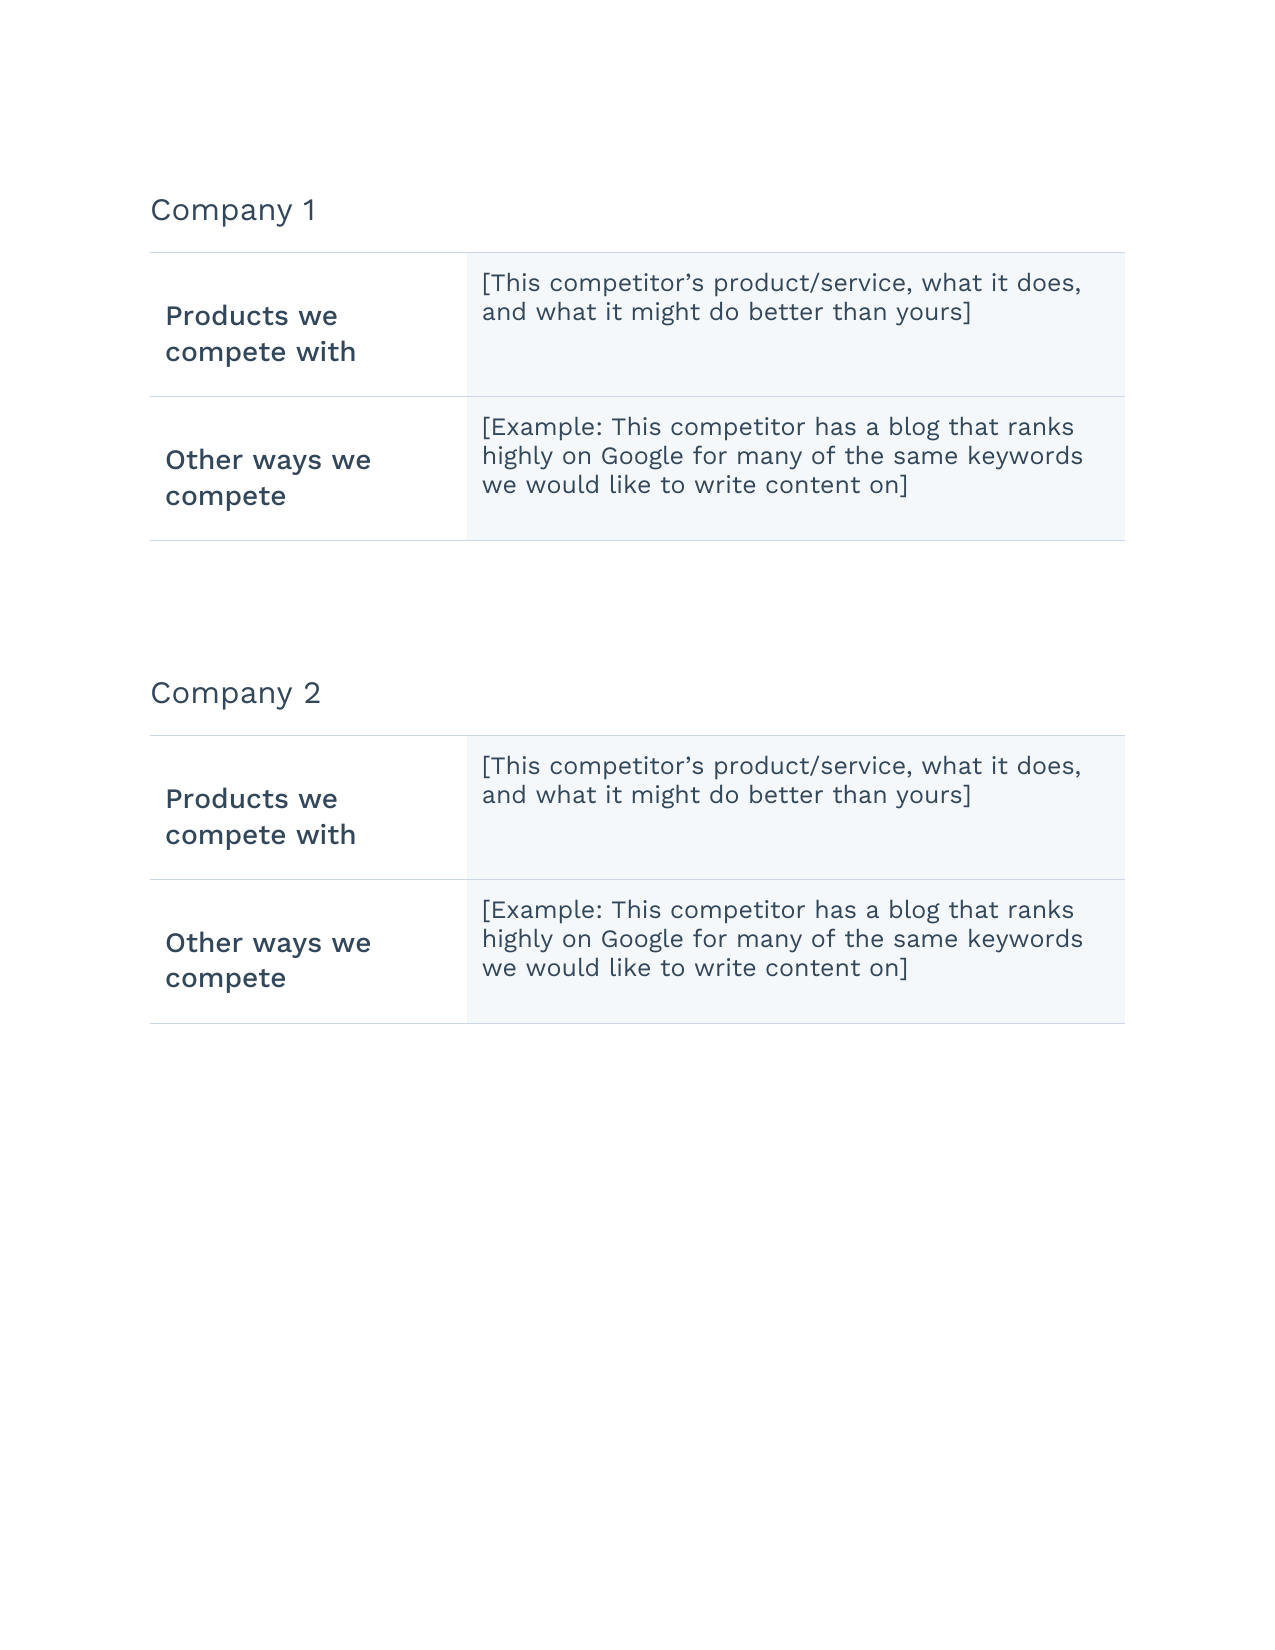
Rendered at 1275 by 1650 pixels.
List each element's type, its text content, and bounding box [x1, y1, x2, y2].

table_cell Products we compete with [150, 253, 467, 396]
table_cell [Example: This competitor has a blog that ranks highly on Google for many of the same keywords we would like to write content on] [467, 397, 1125, 540]
table_cell [This competitor’s product/service, what it does, and what it might do better than yours] [467, 253, 1125, 396]
table_header Company 1 [150, 150, 1125, 252]
table_cell Products we compete with [150, 736, 467, 879]
table_cell [This competitor’s product/service, what it does, and what it might do better than yours] [467, 736, 1125, 879]
table_cell [Example: This competitor has a blog that ranks highly on Google for many of the same keywords we would like to write content on] [467, 880, 1125, 1023]
table_cell Other ways we compete [150, 880, 467, 1023]
table_cell Other ways we compete [150, 397, 467, 540]
table_header Company 2 [150, 633, 1125, 735]
